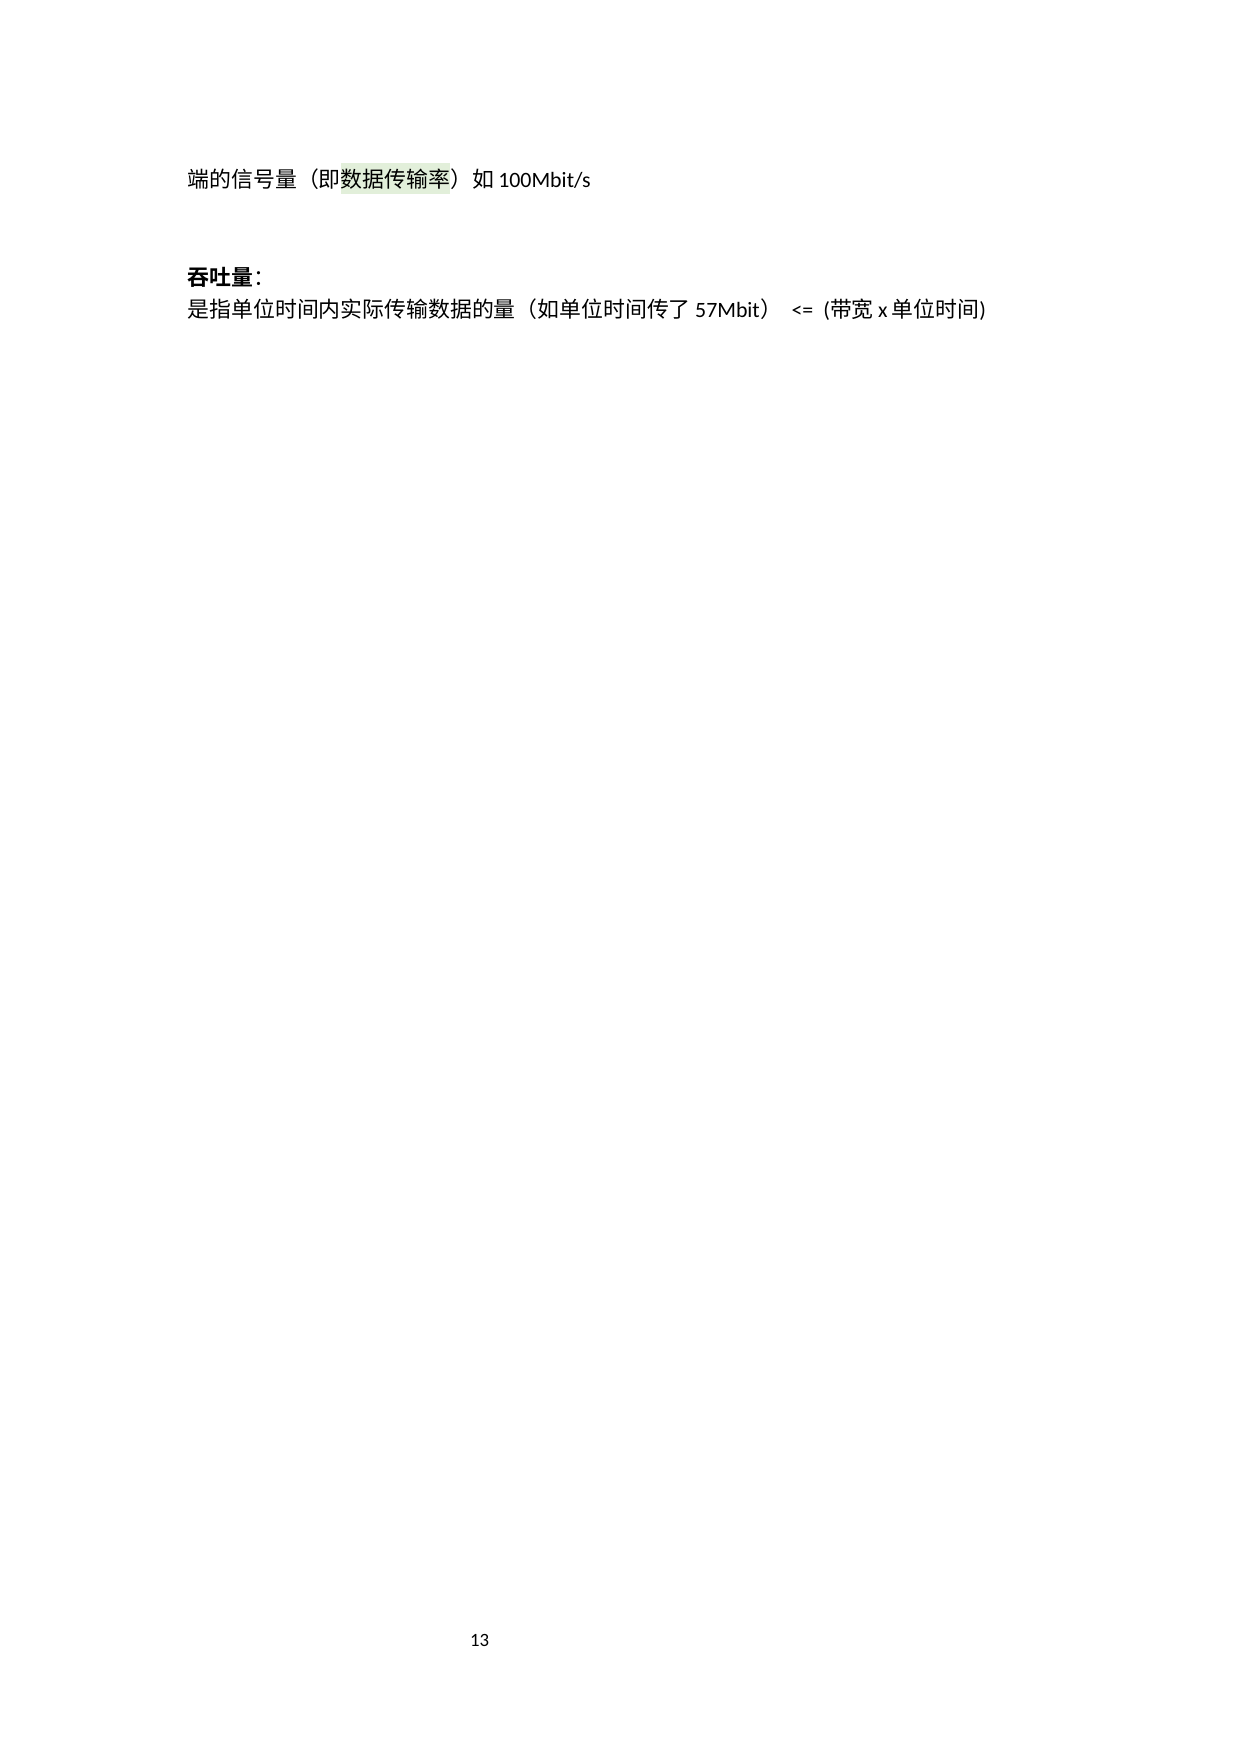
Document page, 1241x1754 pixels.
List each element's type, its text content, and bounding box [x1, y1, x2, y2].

text 是指单位时间内实际传输数据的量（如单位时间传了57Mbit） <= (带宽x单位时间) [187, 292, 1053, 324]
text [187, 162, 1053, 194]
text 吞吐量： [187, 259, 1053, 292]
